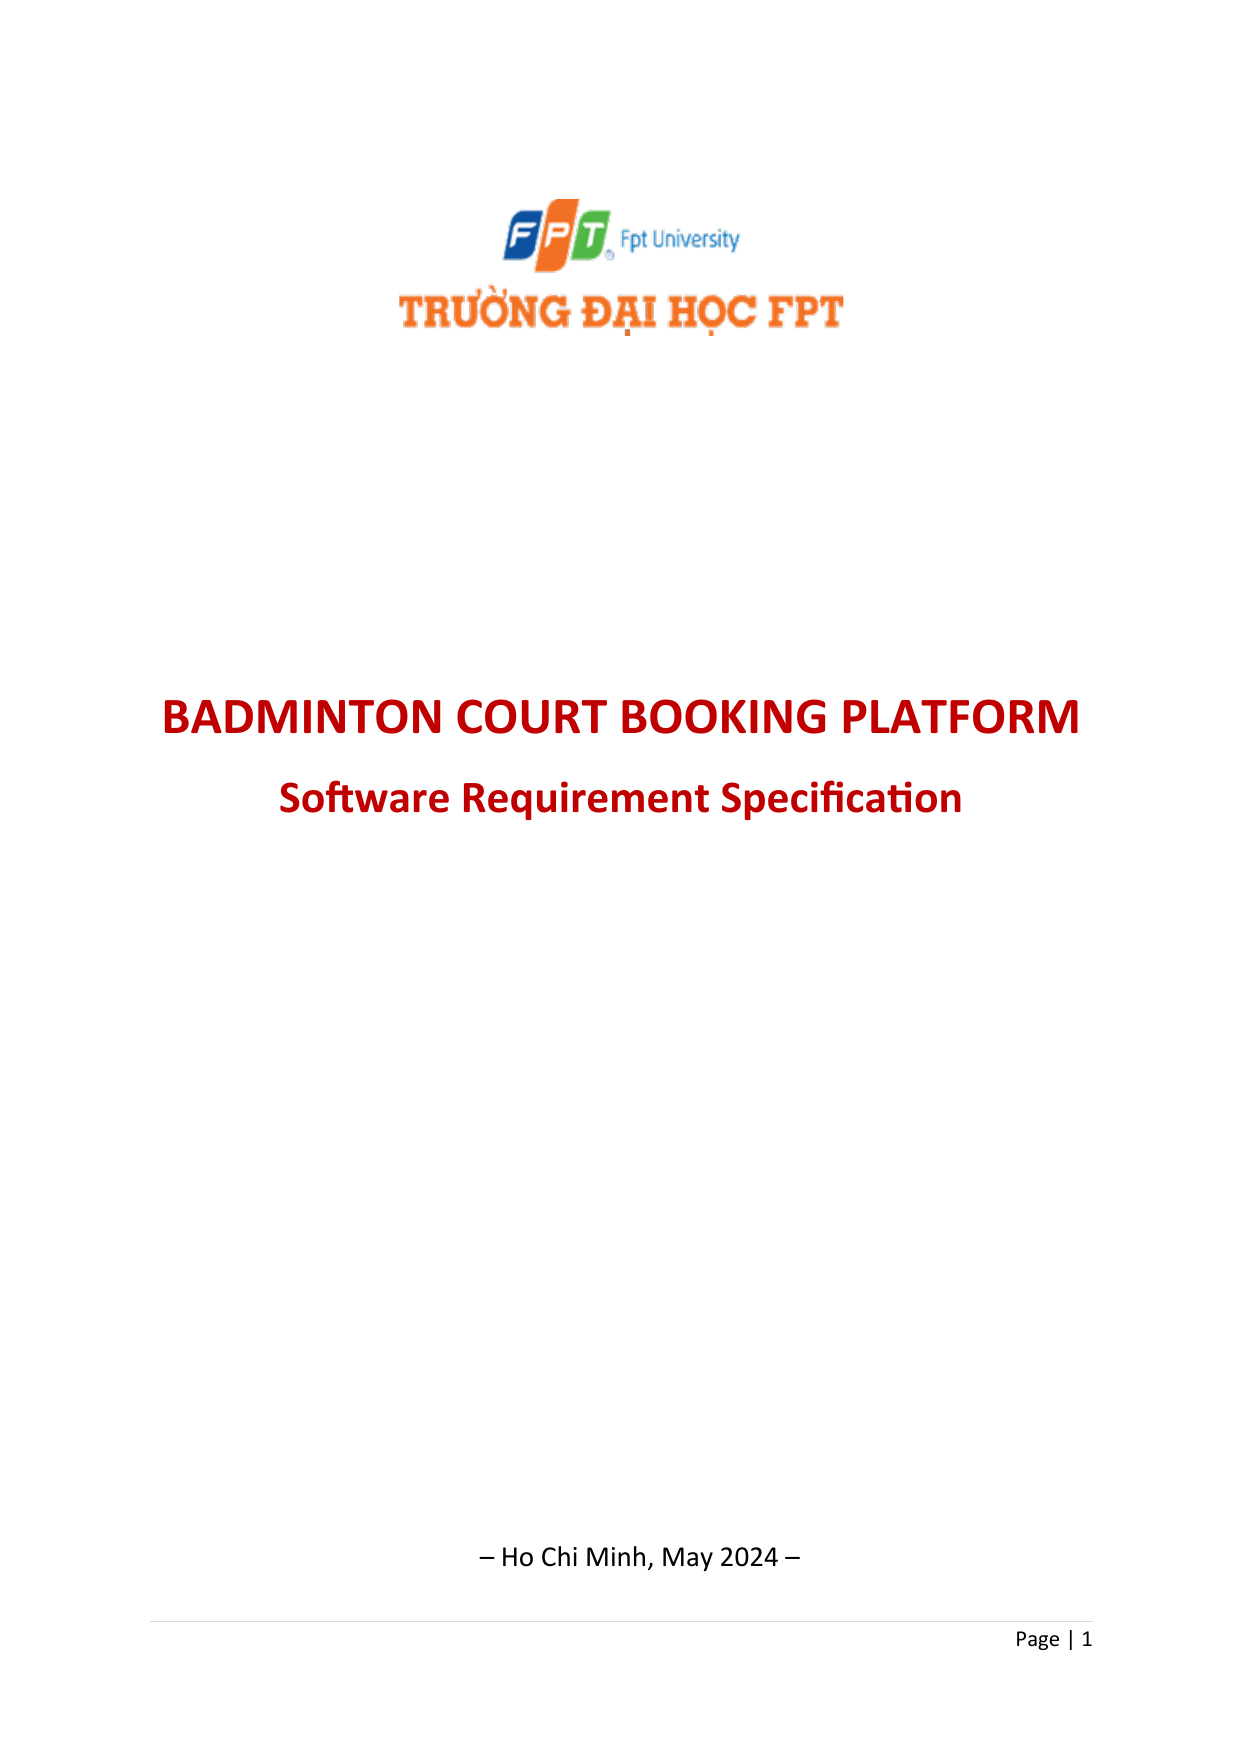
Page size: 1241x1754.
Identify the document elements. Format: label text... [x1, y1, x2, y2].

text – Ho Chi Minh, May 2024 – [413, 1538, 867, 1574]
picture [399, 199, 844, 336]
text BADMINTON COURT BOOKING PLATFORM [150, 683, 1093, 747]
text Software Requirement Specification [150, 768, 1093, 824]
